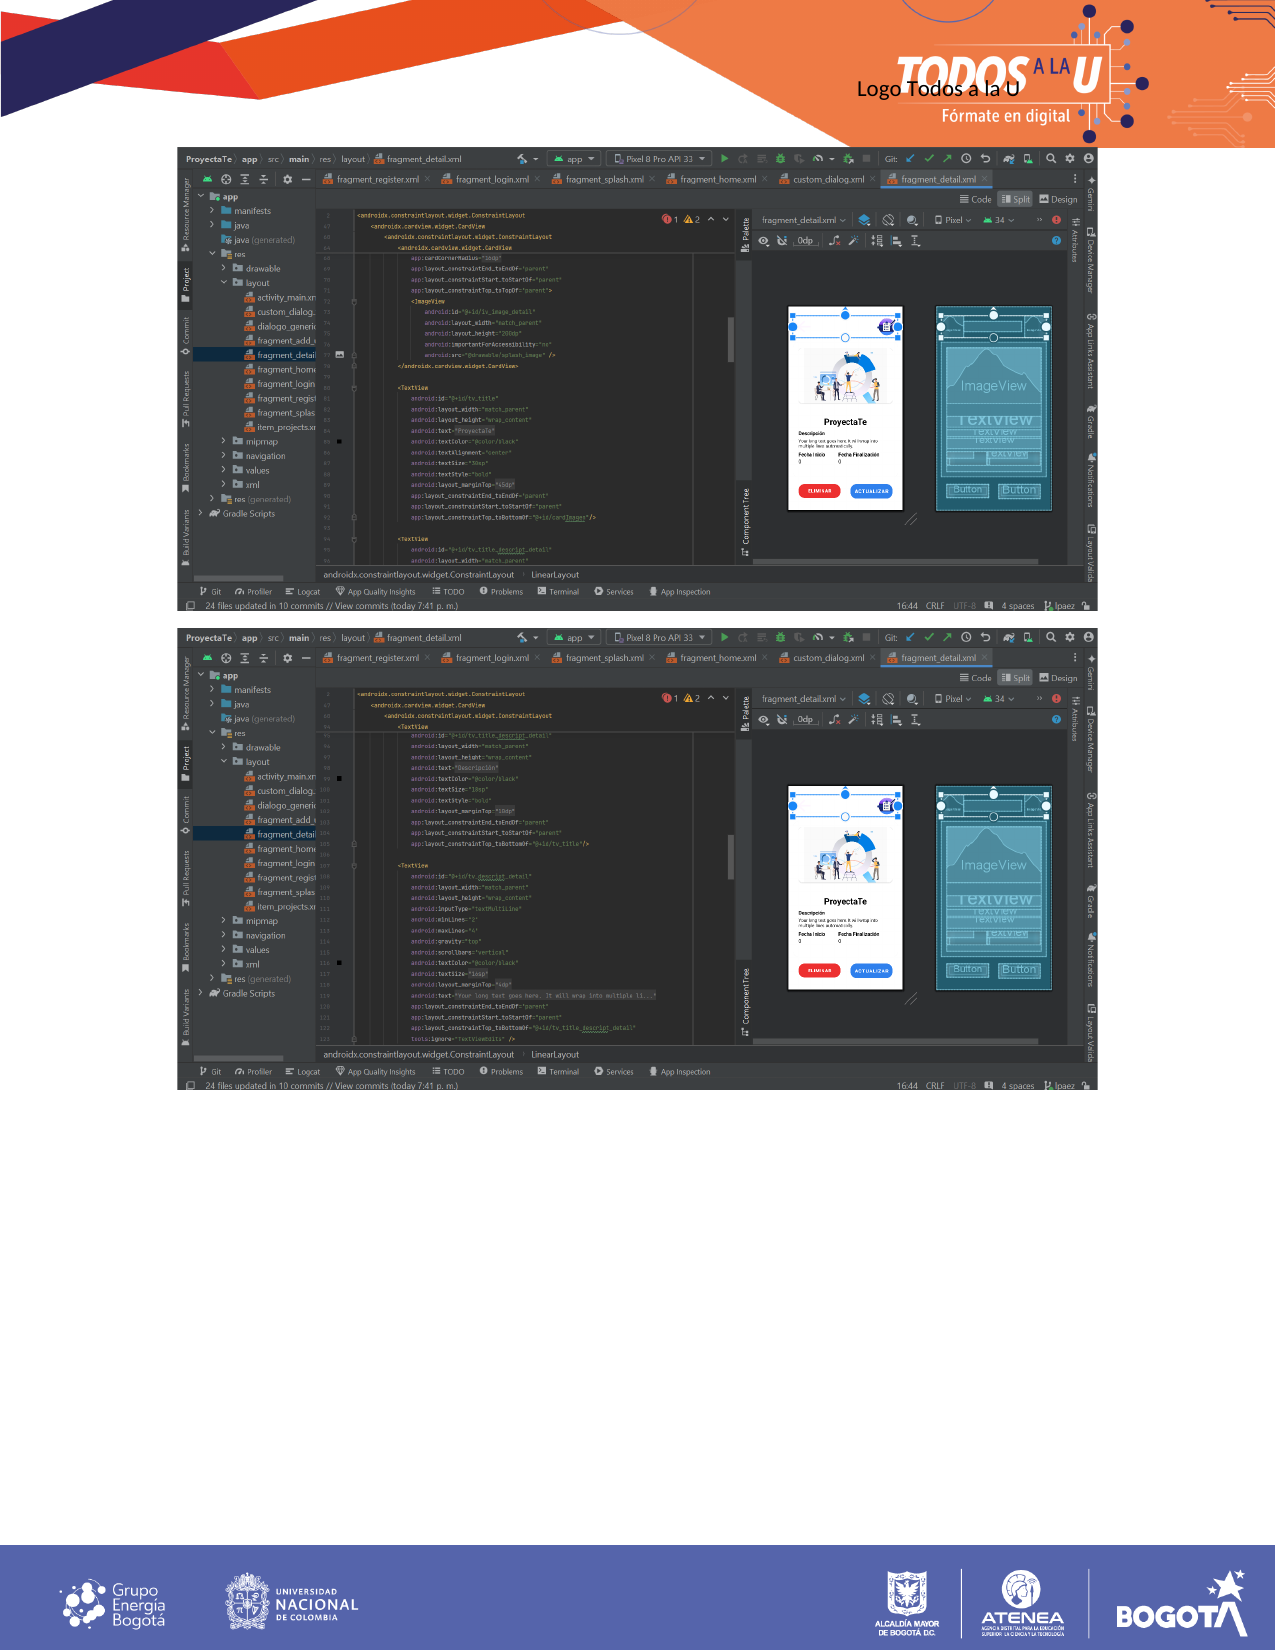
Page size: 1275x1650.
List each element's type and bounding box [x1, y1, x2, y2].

picture [177, 628, 1098, 1090]
picture [0, 0, 1275, 611]
picture [0, 1545, 1275, 1650]
